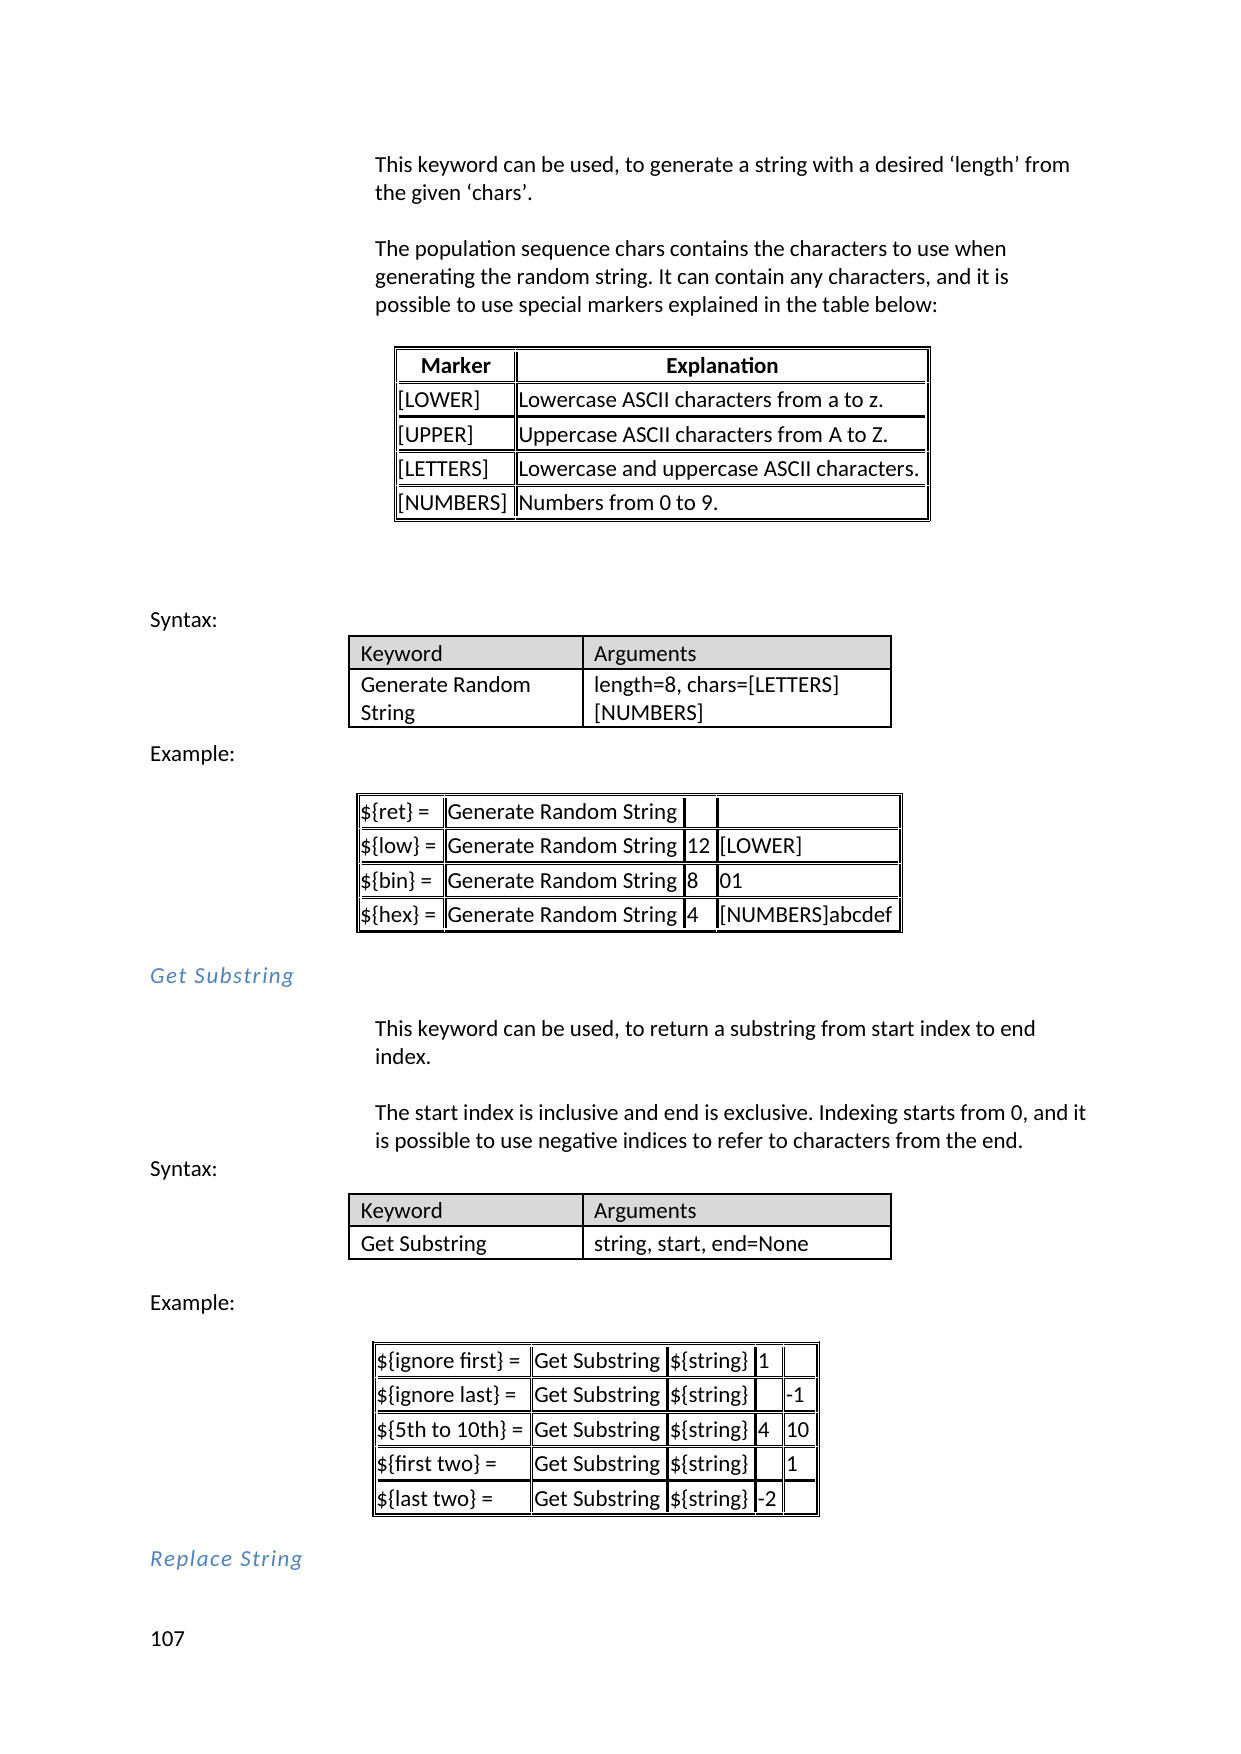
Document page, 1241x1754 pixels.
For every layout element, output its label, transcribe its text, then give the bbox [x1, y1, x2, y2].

text This keyword can be used, to return a substring from start index to end index. [375, 1014, 1090, 1070]
text Example: [150, 1288, 1090, 1316]
text The start index is inclusive and end is exclusive. Indexing starts from 0, and it is possible to use negative indices to refer to characters from the end. [375, 1098, 1090, 1154]
text Syntax: [150, 605, 1090, 633]
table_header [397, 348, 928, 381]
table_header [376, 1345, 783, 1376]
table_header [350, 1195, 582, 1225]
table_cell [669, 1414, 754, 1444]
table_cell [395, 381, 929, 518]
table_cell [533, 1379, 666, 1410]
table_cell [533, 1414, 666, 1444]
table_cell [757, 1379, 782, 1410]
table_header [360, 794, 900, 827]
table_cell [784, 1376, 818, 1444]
subtitle Get Substring [150, 961, 1090, 989]
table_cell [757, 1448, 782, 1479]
text This keyword can be used, to generate a string with a desired ‘length’ from the given ‘chars’. [375, 150, 1090, 206]
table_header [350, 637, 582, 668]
text Example: [150, 739, 1090, 767]
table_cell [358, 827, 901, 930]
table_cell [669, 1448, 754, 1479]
text The population sequence chars contains the characters to use when generating the random string. It can contain any characters, and it is possible to use special markers explained in the table below: [375, 234, 1090, 318]
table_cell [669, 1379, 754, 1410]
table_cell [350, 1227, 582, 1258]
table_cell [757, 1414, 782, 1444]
text Syntax: [150, 1154, 1090, 1182]
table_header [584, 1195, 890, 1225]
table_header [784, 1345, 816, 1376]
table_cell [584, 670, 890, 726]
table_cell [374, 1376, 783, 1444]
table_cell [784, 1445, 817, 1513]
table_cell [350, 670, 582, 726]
subtitle Replace String [150, 1544, 1090, 1572]
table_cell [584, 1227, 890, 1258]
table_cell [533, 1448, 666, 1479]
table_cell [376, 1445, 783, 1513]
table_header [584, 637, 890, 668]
